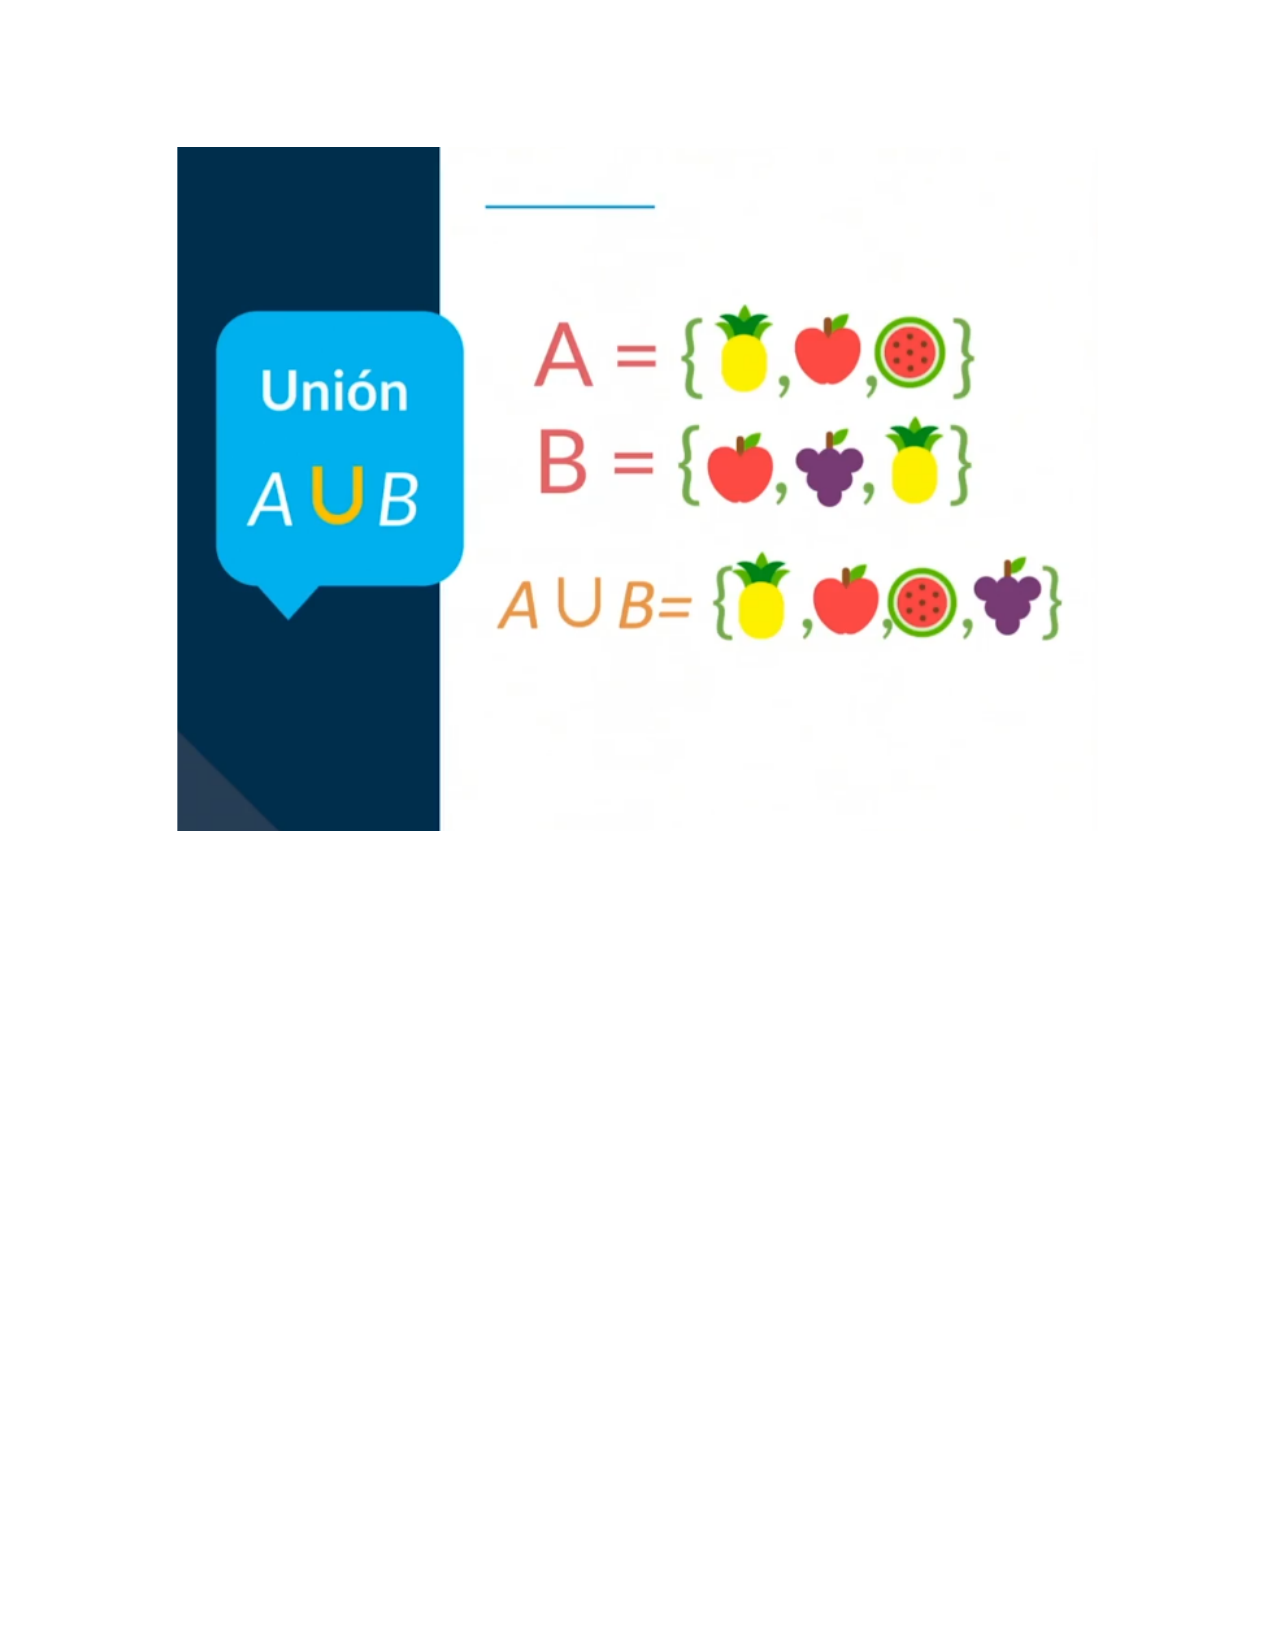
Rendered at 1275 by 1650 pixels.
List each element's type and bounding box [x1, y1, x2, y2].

picture [177, 147, 1098, 831]
